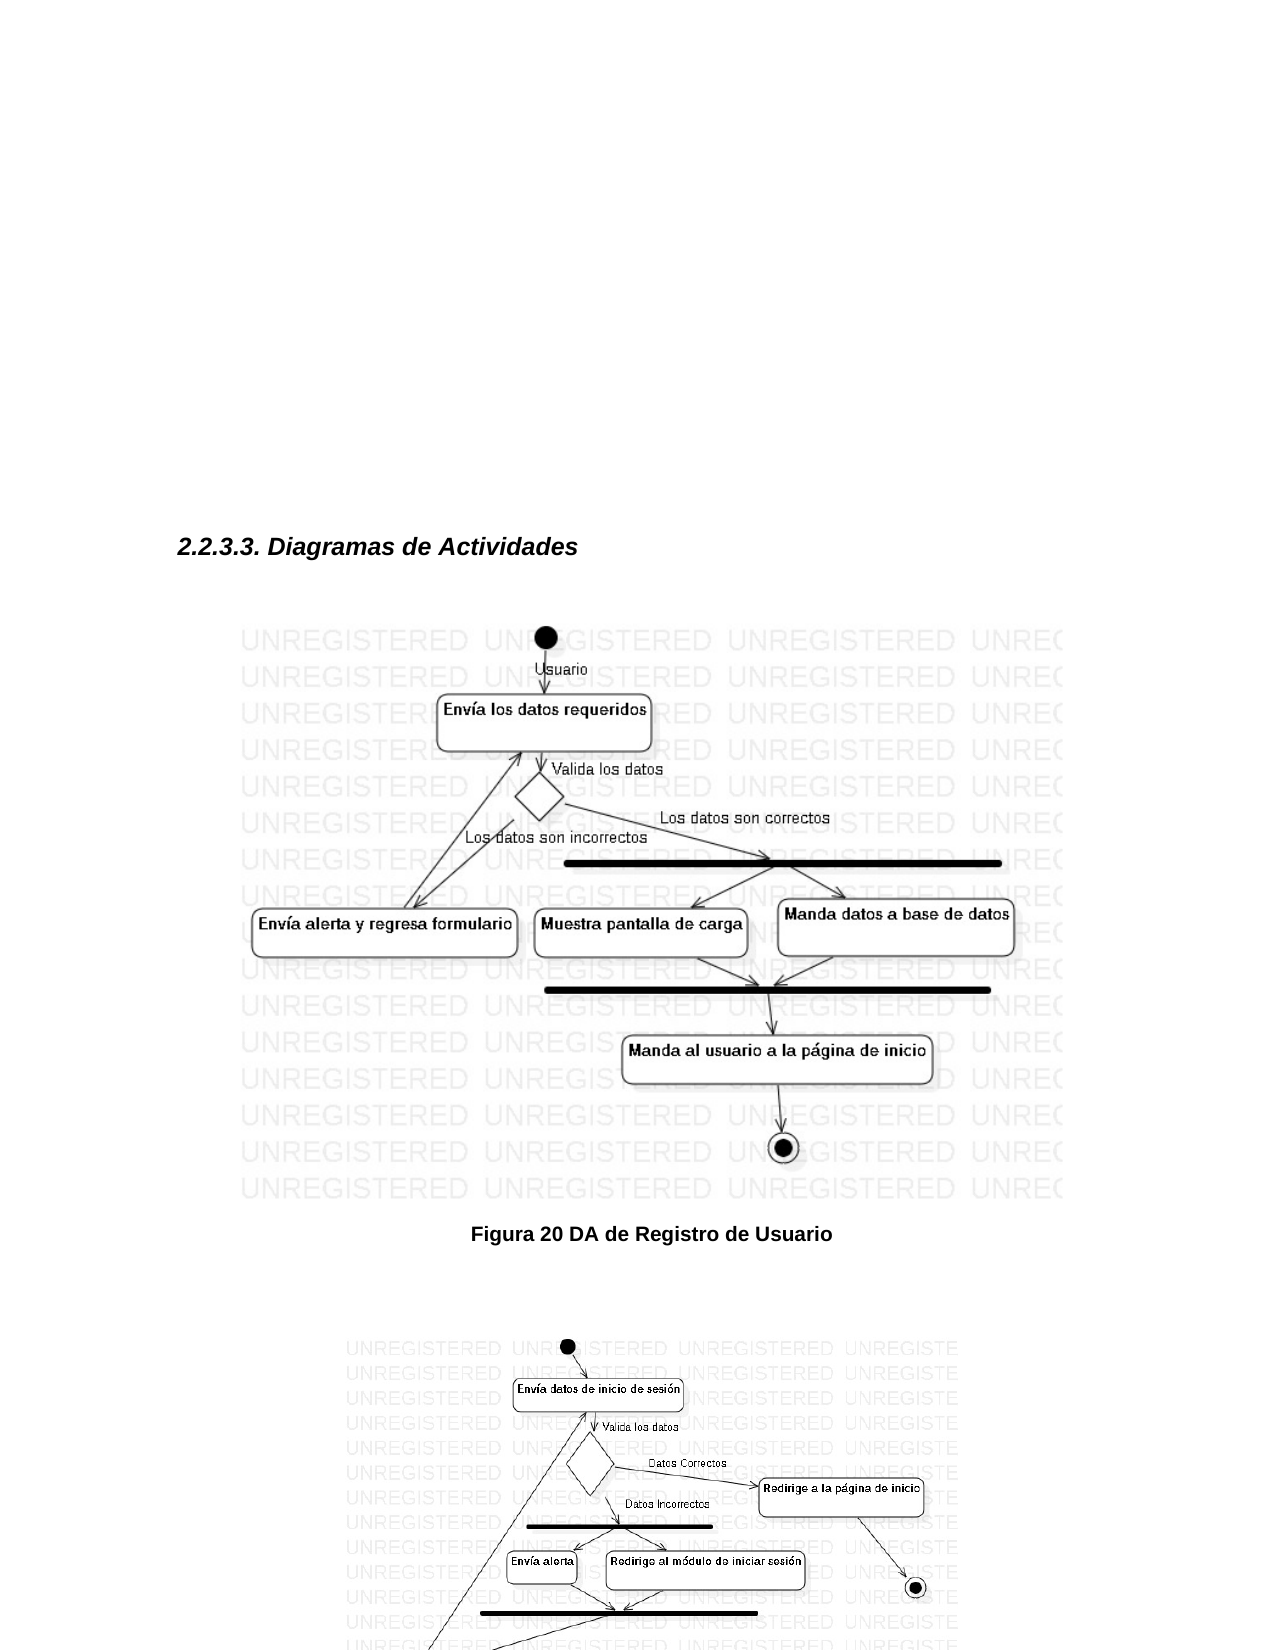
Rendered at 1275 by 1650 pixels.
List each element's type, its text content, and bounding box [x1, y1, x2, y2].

picture [345, 1330, 958, 1650]
picture [240, 614, 1063, 1212]
text 2.2.3.3. Diagramas de Actividades [177, 531, 1127, 560]
